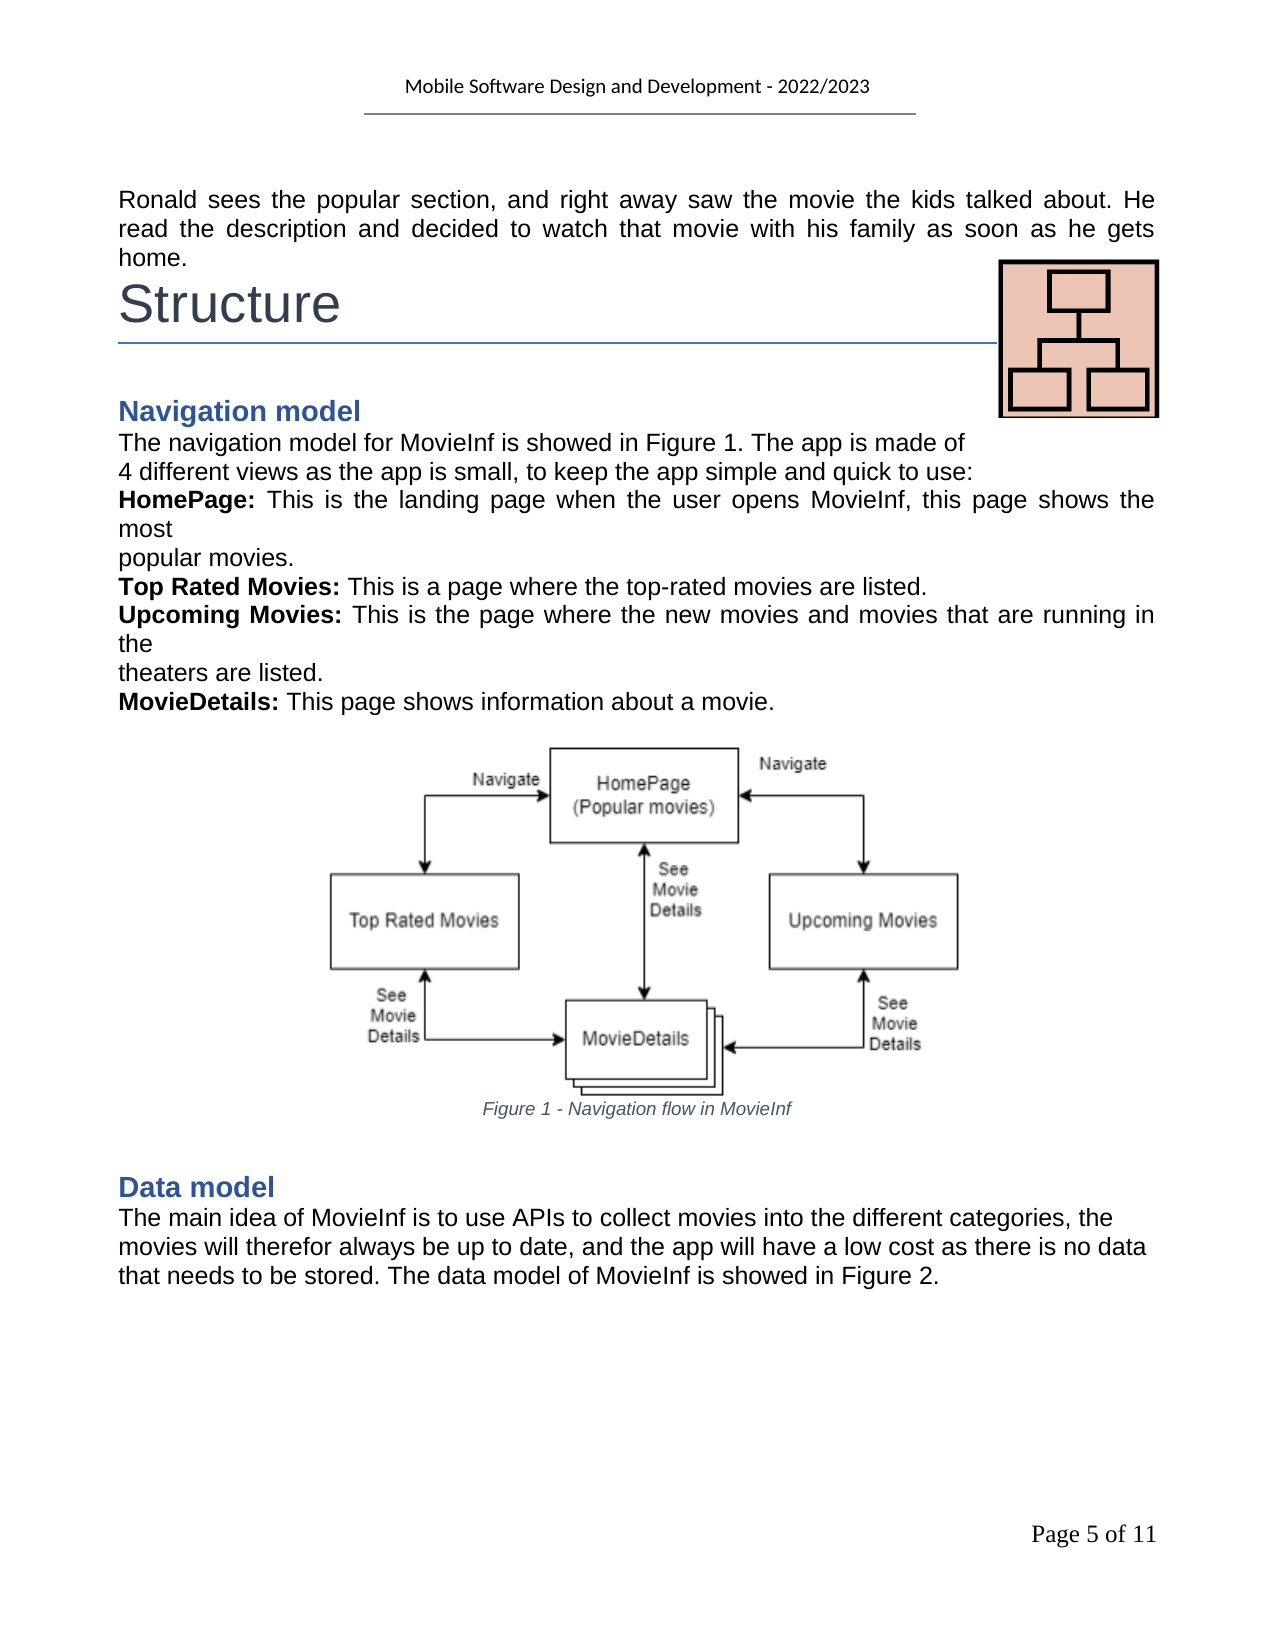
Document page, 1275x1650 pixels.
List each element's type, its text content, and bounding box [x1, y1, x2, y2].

text MovieDetails: This page shows information about a movie. [118, 687, 1157, 715]
text popular movies. [118, 543, 1157, 572]
text HomePage: This is the landing page when the user opens MovieInf, this page shows the most [118, 485, 1157, 543]
picture [997, 258, 1160, 418]
picture [311, 715, 965, 1099]
text theaters are listed. [118, 658, 1157, 687]
text The navigation model for MovieInf is showed in Figure 1. The app is made of [118, 428, 1157, 457]
text Upcoming Movies: This is the page where the new movies and movies that are running in the [118, 600, 1157, 658]
text 4 different views as the app is small, to keep the app simple and quick to use: [118, 457, 1157, 485]
text Figure 1 - Navigation flow in MovieInf [118, 1098, 1157, 1120]
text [118, 185, 1157, 272]
title Structure [118, 272, 997, 342]
text The main idea of MovieInf is to use APIs to collect movies into the different categories, the movies will therefor always be up to date, and the app will have a low cost as there is no data that needs to be stored. The data model of MovieInf is showed in Figure 2. [118, 1203, 1157, 1289]
text Top Rated Movies: This is a page where the top-rated movies are listed. [118, 572, 1157, 600]
subtitle Data model [118, 1170, 1157, 1203]
subtitle Navigation model [118, 394, 1157, 428]
